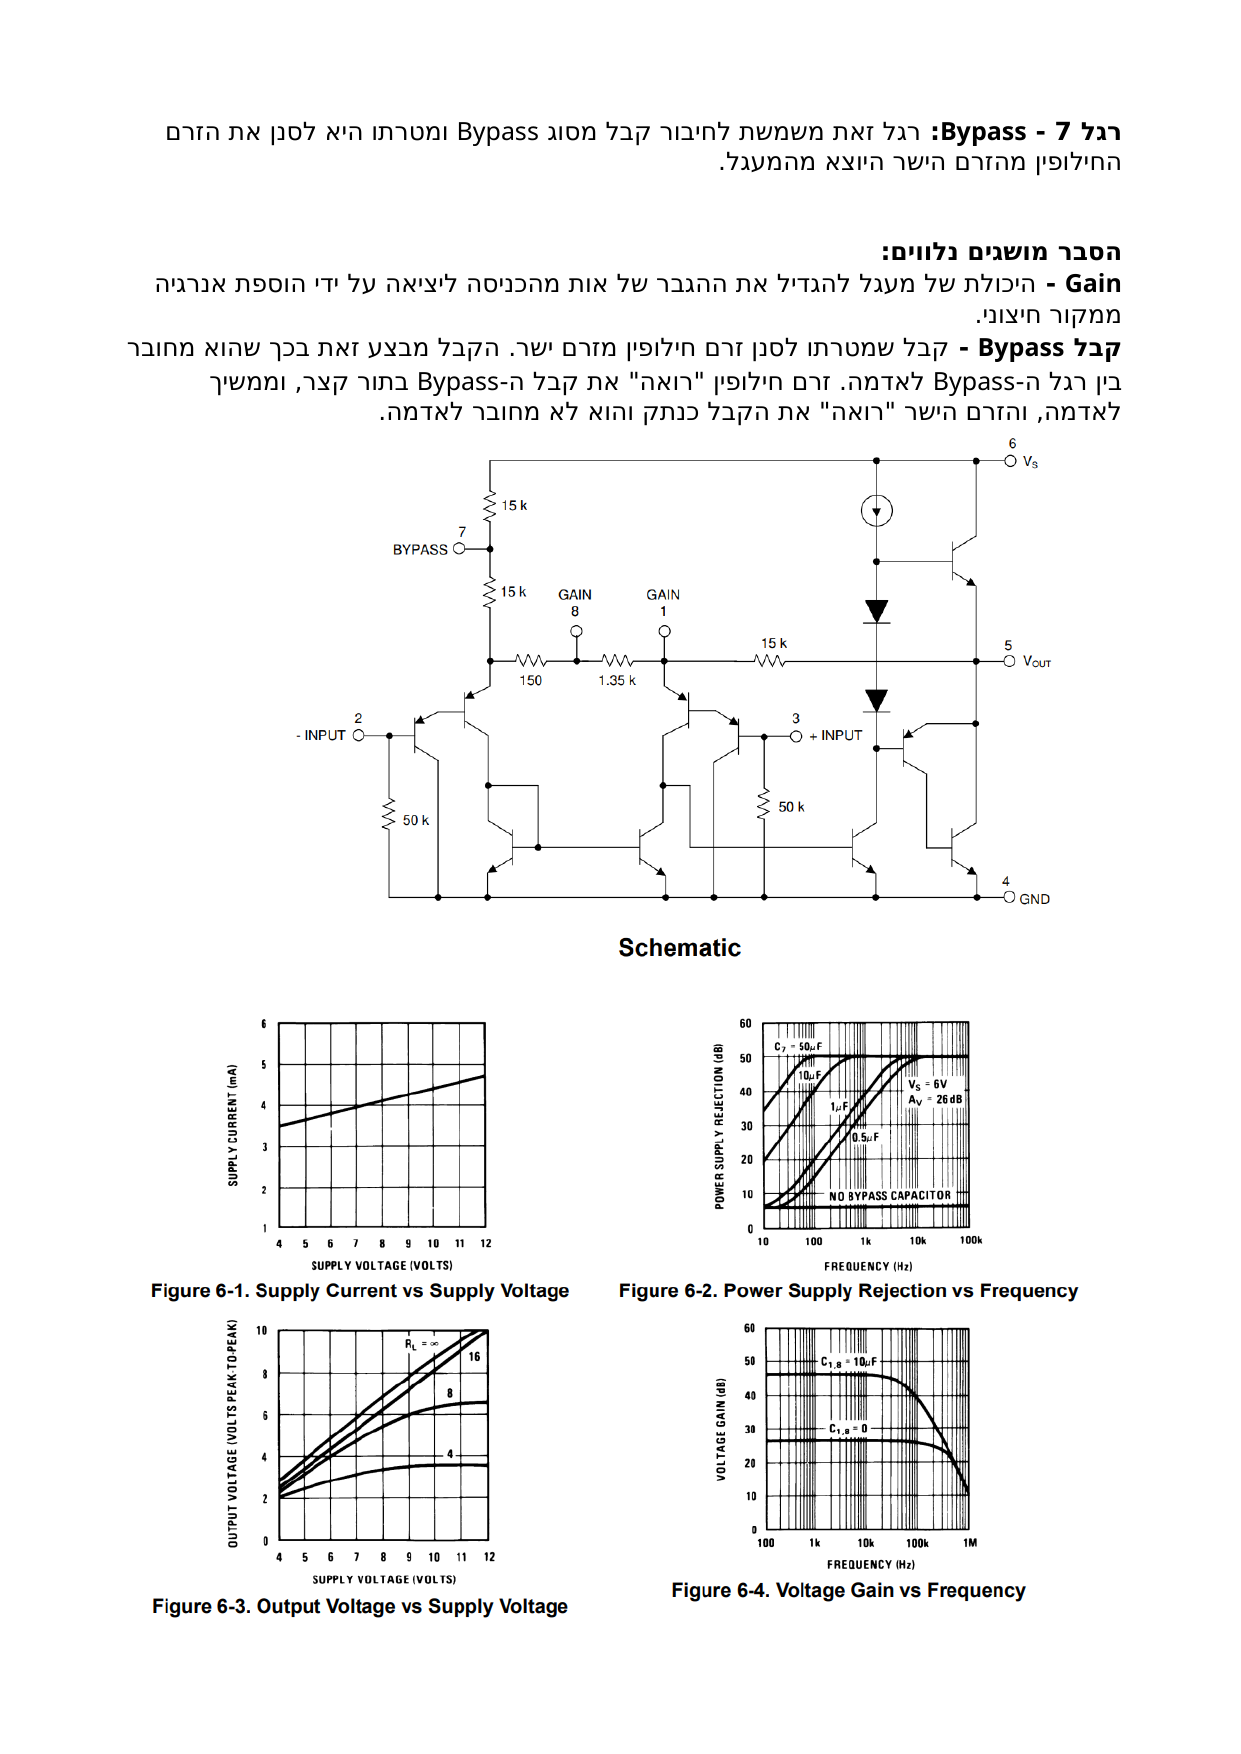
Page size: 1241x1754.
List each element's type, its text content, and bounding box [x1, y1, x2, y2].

picture [274, 426, 1122, 965]
text רגל 7 - Bypass: רגל זאת משמשת לחיבור קבל מסוג Bypass ומטרתו היא לסנן את הזרם החילופין מהזרם הישר היוצא מהמעגל. [118, 113, 1122, 177]
text Gain - היכולת של מעגל להגדיל את ההגבר של אות מהכניסה ליציאה על ידי הוספת אנרגיה ממקור חיצוני. [118, 266, 1122, 329]
text הסבר מושגים נלווים: [118, 237, 1122, 266]
picture [118, 998, 1094, 1625]
